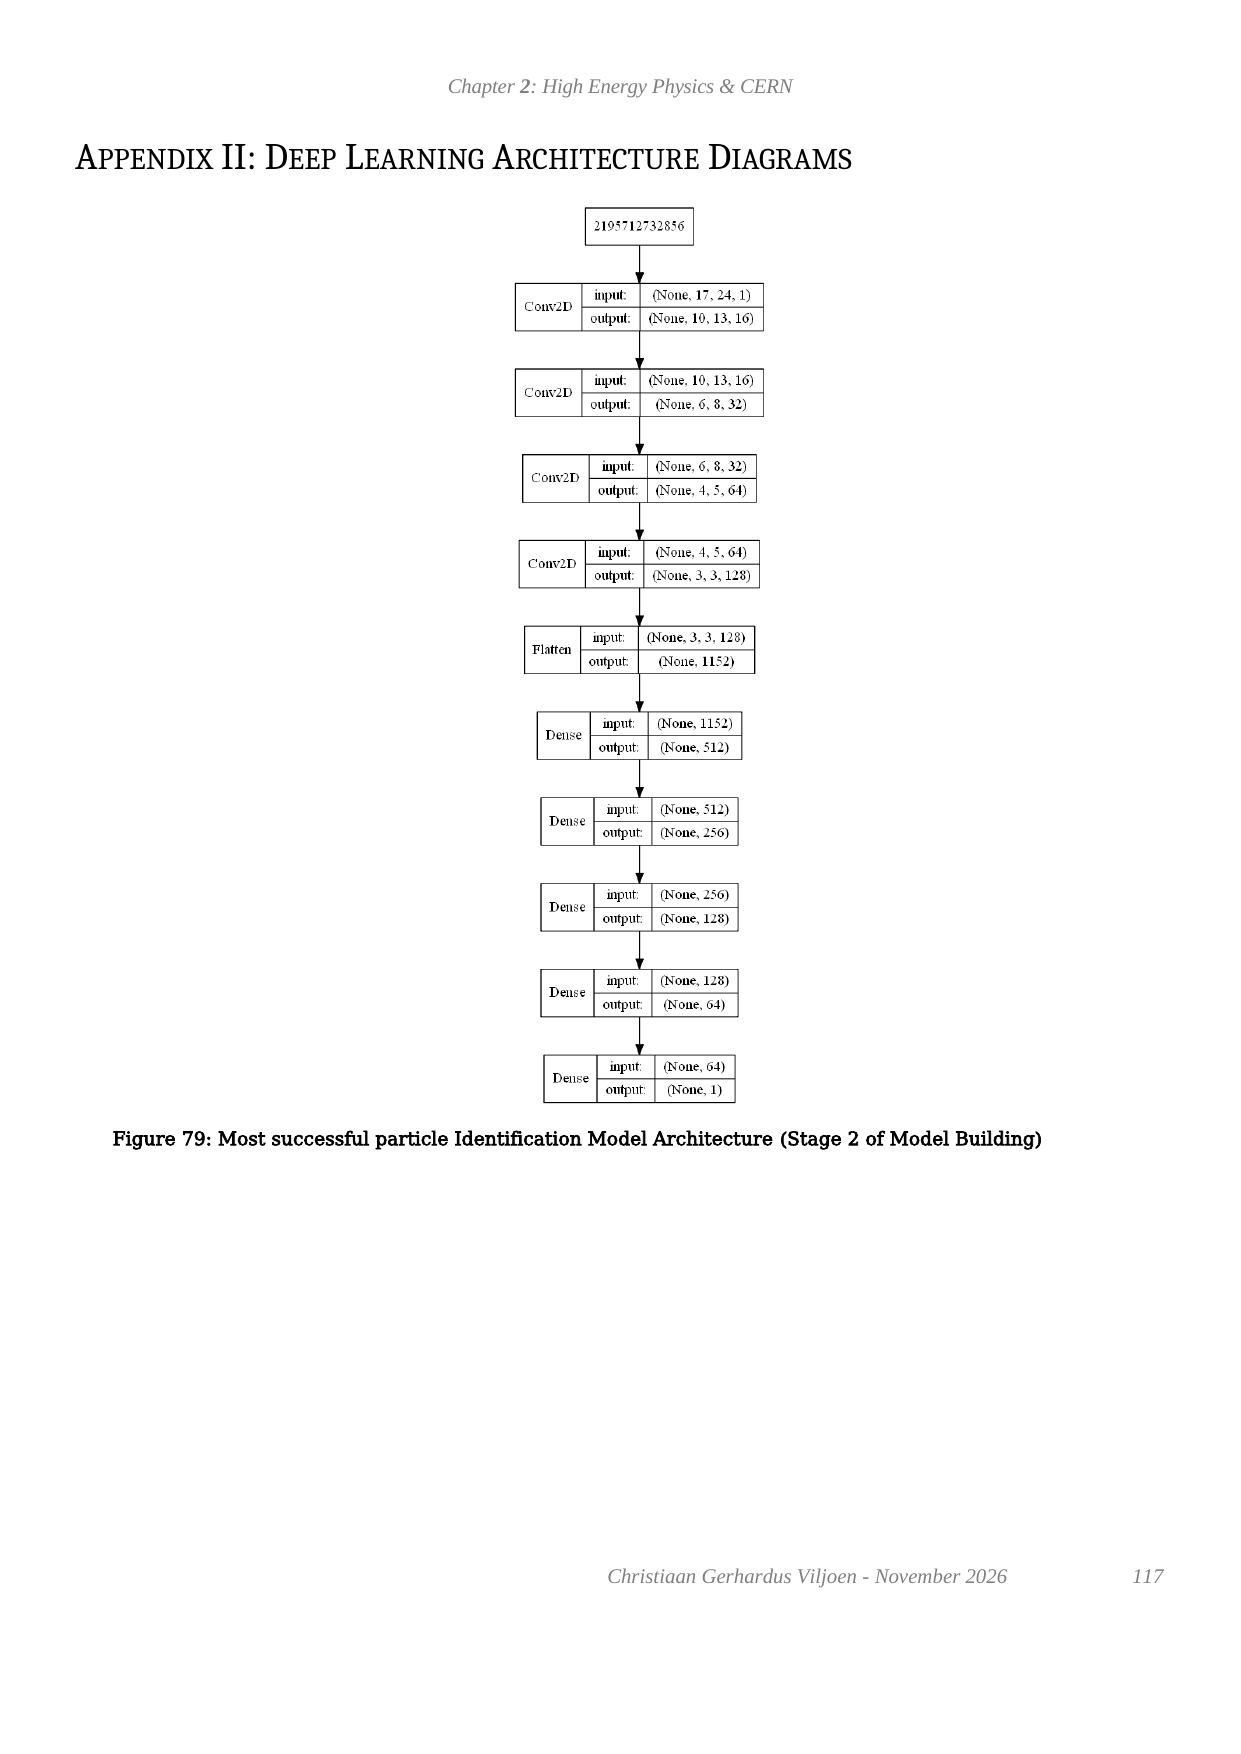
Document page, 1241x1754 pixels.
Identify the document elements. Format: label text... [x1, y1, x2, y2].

text Figure 79: Most successful particle Identification Model Architecture (Stage 2 of Model Building) [112, 1126, 1165, 1149]
picture [511, 203, 767, 1107]
subtitle Appendix II: Deep Learning Architecture Diagrams [75, 135, 1165, 178]
